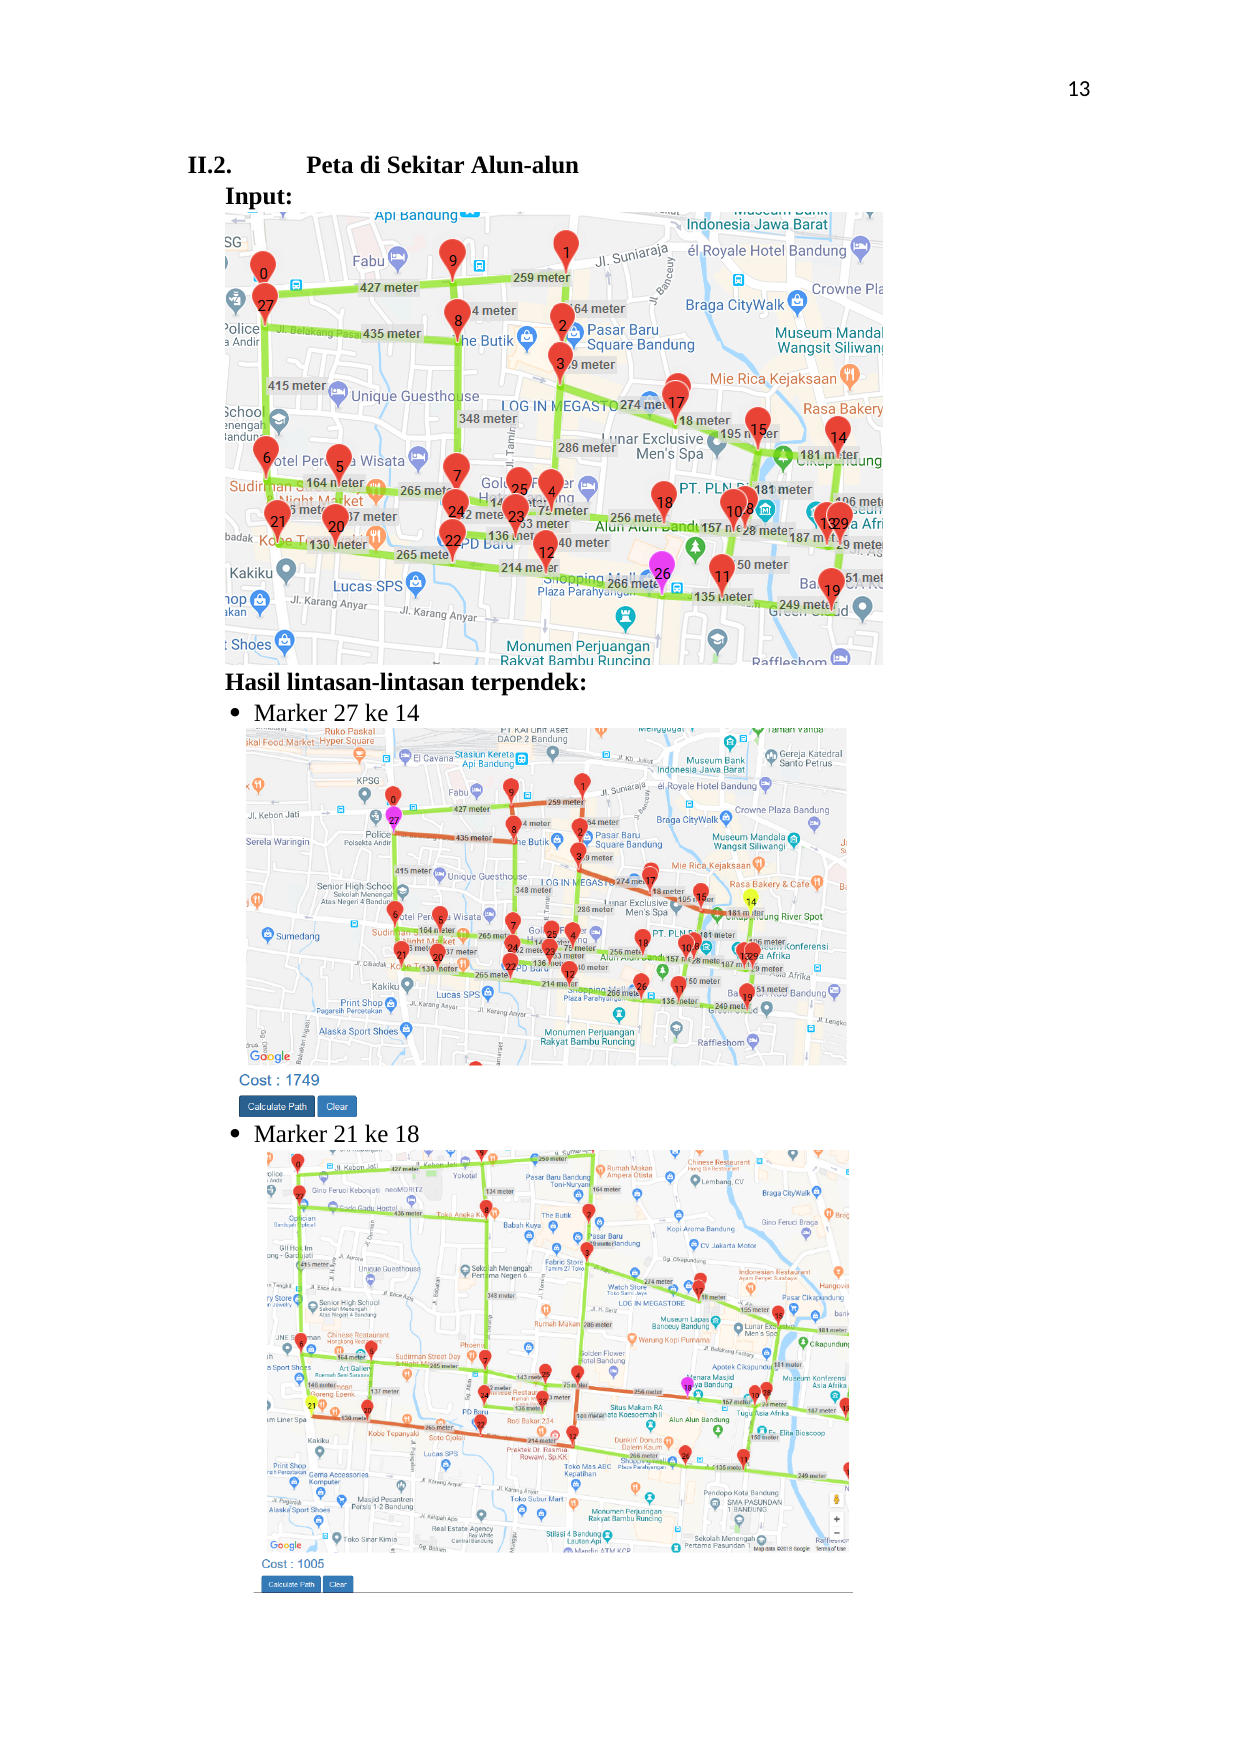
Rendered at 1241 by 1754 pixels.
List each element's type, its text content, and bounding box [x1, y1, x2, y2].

picture [230, 728, 847, 1117]
list Hasil lintasan-lintasan terpendek: [225, 667, 1090, 696]
list Input: [225, 181, 1090, 210]
picture [253, 1150, 853, 1593]
picture [225, 212, 883, 665]
list Peta di Sekitar Alun-alun [187, 150, 1090, 179]
list Marker 27 ke 14 [231, 698, 1090, 727]
list Marker 21 ke 18 [231, 1119, 1090, 1148]
